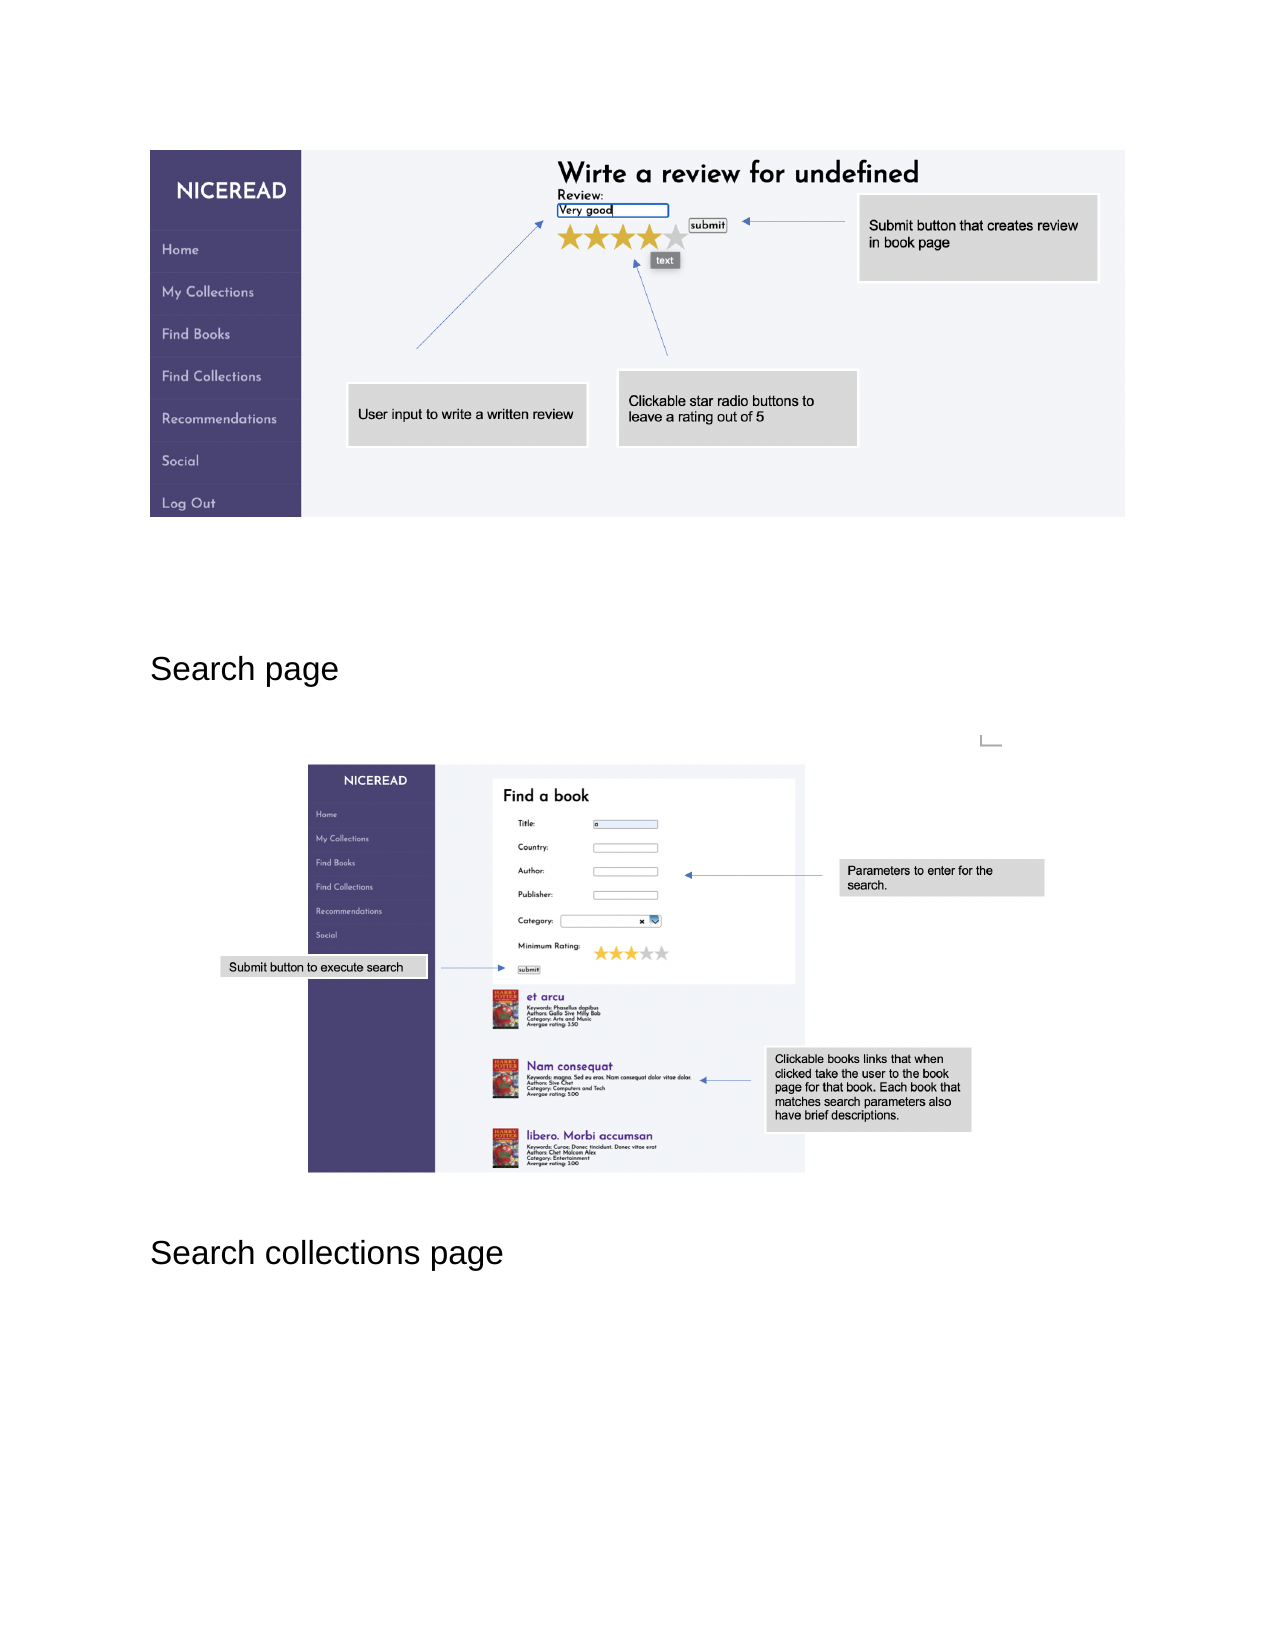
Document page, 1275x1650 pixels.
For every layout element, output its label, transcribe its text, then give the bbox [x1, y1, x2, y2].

subtitle Search collections page [150, 1233, 1125, 1272]
picture [150, 150, 1125, 517]
picture [213, 735, 1062, 1192]
subtitle Search page [150, 649, 1125, 687]
